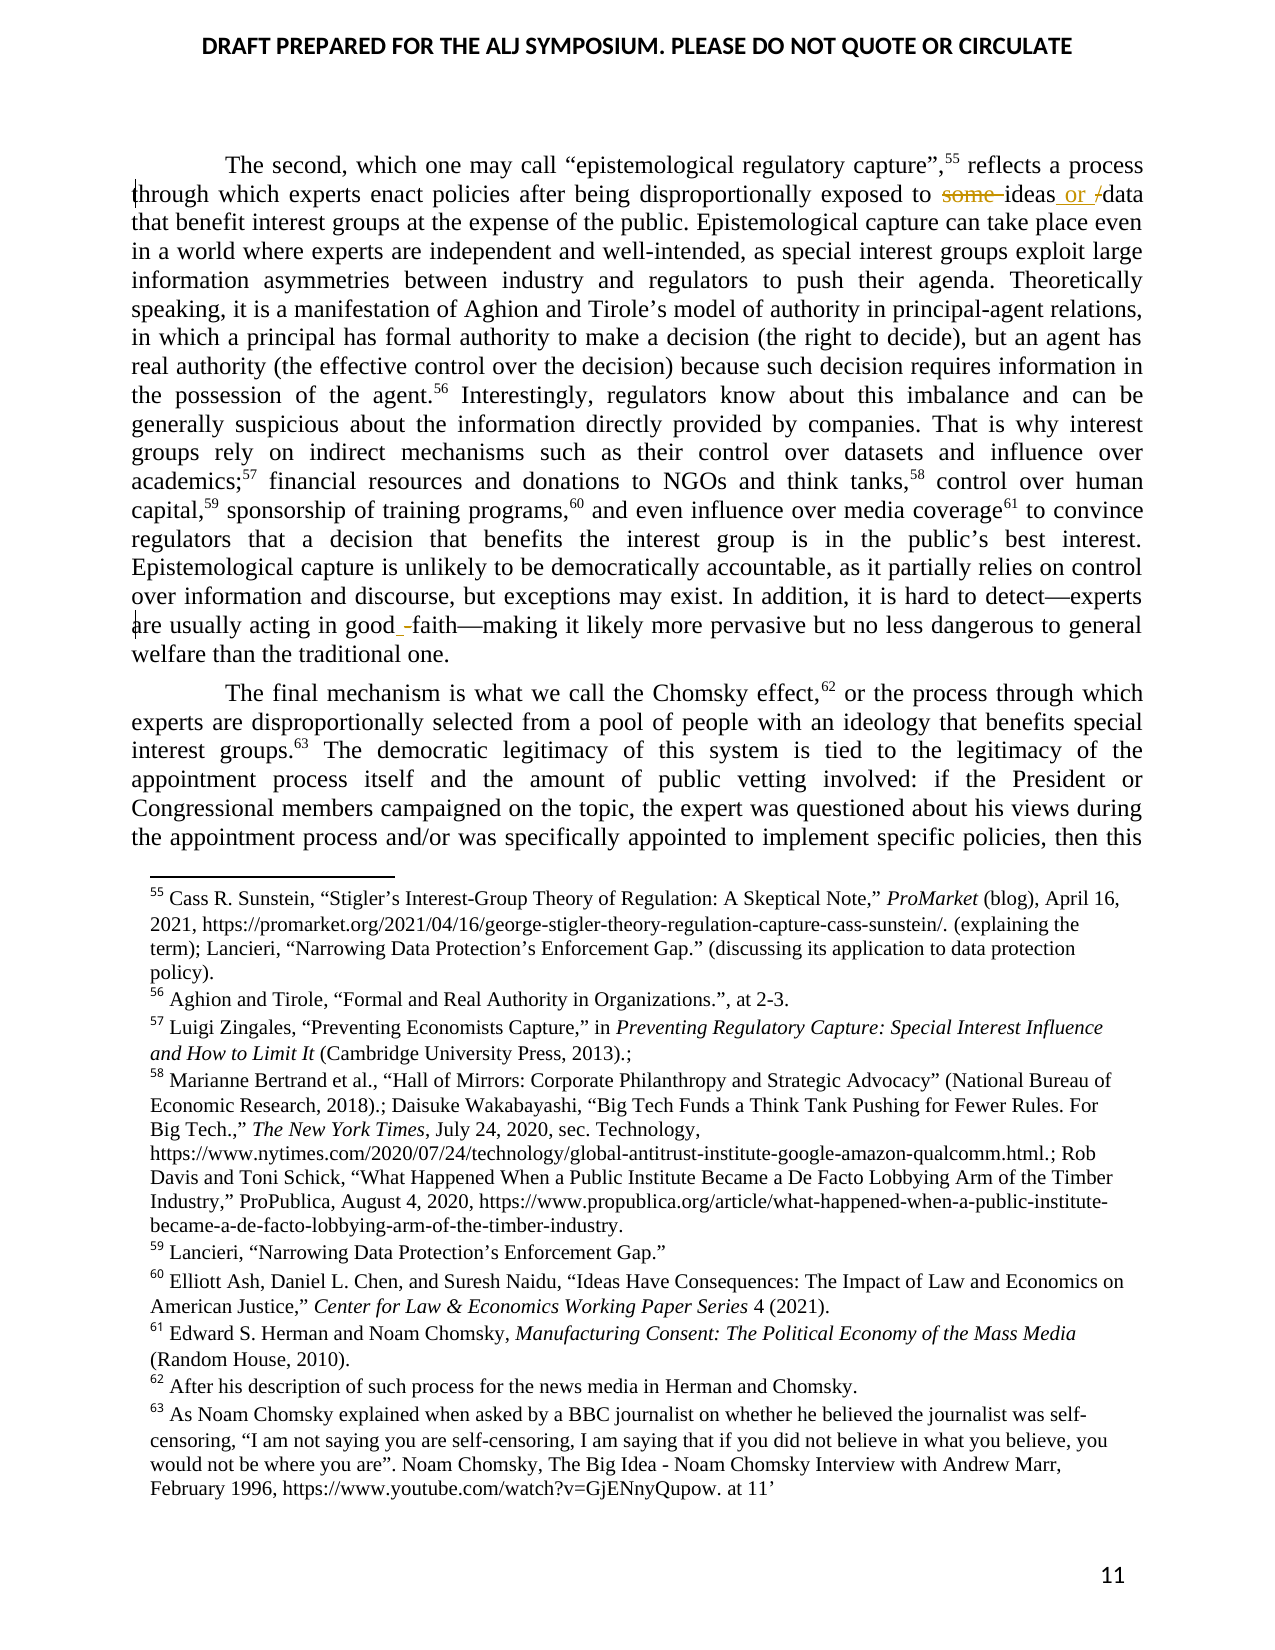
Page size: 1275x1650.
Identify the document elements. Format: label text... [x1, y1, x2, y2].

text The final mechanism is what we call the Chomsky effect, or the process through which experts are disproportionally selected from a pool of people with an ideology that benefits special interest groups. The democratic legitimacy of this system is tied to the legitimacy of the appointment process itself and the amount of public vetting involved: if the President or Congressional members campaigned on the topic, the expert was questioned about his views during the appointment process and/or was specifically appointed to implement specific policies, then this would be the type of indirect democratic accountability referenced to above. The opposite happens, however, if experts are appointed without a clear mandate or much public scrutiny, or even worse if they advocate for a policy during the appointment process but implement another once confirmed. [131, 678, 1144, 850]
text The second, which one may call “epistemological regulatory capture”, reflects a process through which experts enact policies after being disproportionally exposed to ideasdata that benefit interest groups at the expense of the public. Epistemological capture can take place even in a world where experts are independent and well-intended, as special interest groups exploit large information asymmetries between industry and regulators to push their agenda. Theoretically speaking, it is a manifestation of Aghion and Tirole’s model of authority in principal-agent relations, in which a principal has formal authority to make a decision (the right to decide), but an agent has real authority (the effective control over the decision) because such decision requires information in the possession of the agent. Interestingly, regulators know about this imbalance and can be generally suspicious about the information directly provided by companies. That is why interest groups rely on indirect mechanisms such as their control over datasets and influence over academics; financial resources and donations to NGOs and think tanks, control over human capital, sponsorship of training programs, and even influence over media coverage to convince regulators that a decision that benefits the interest group is in the public’s best interest. Epistemological capture is unlikely to be democratically accountable, as it partially relies on control over information and discourse, but exceptions may exist. In addition, it is hard to detect—experts are usually acting in goodfaith—making it likely more pervasive but no less dangerous to general welfare than the traditional one. [131, 150, 1144, 667]
